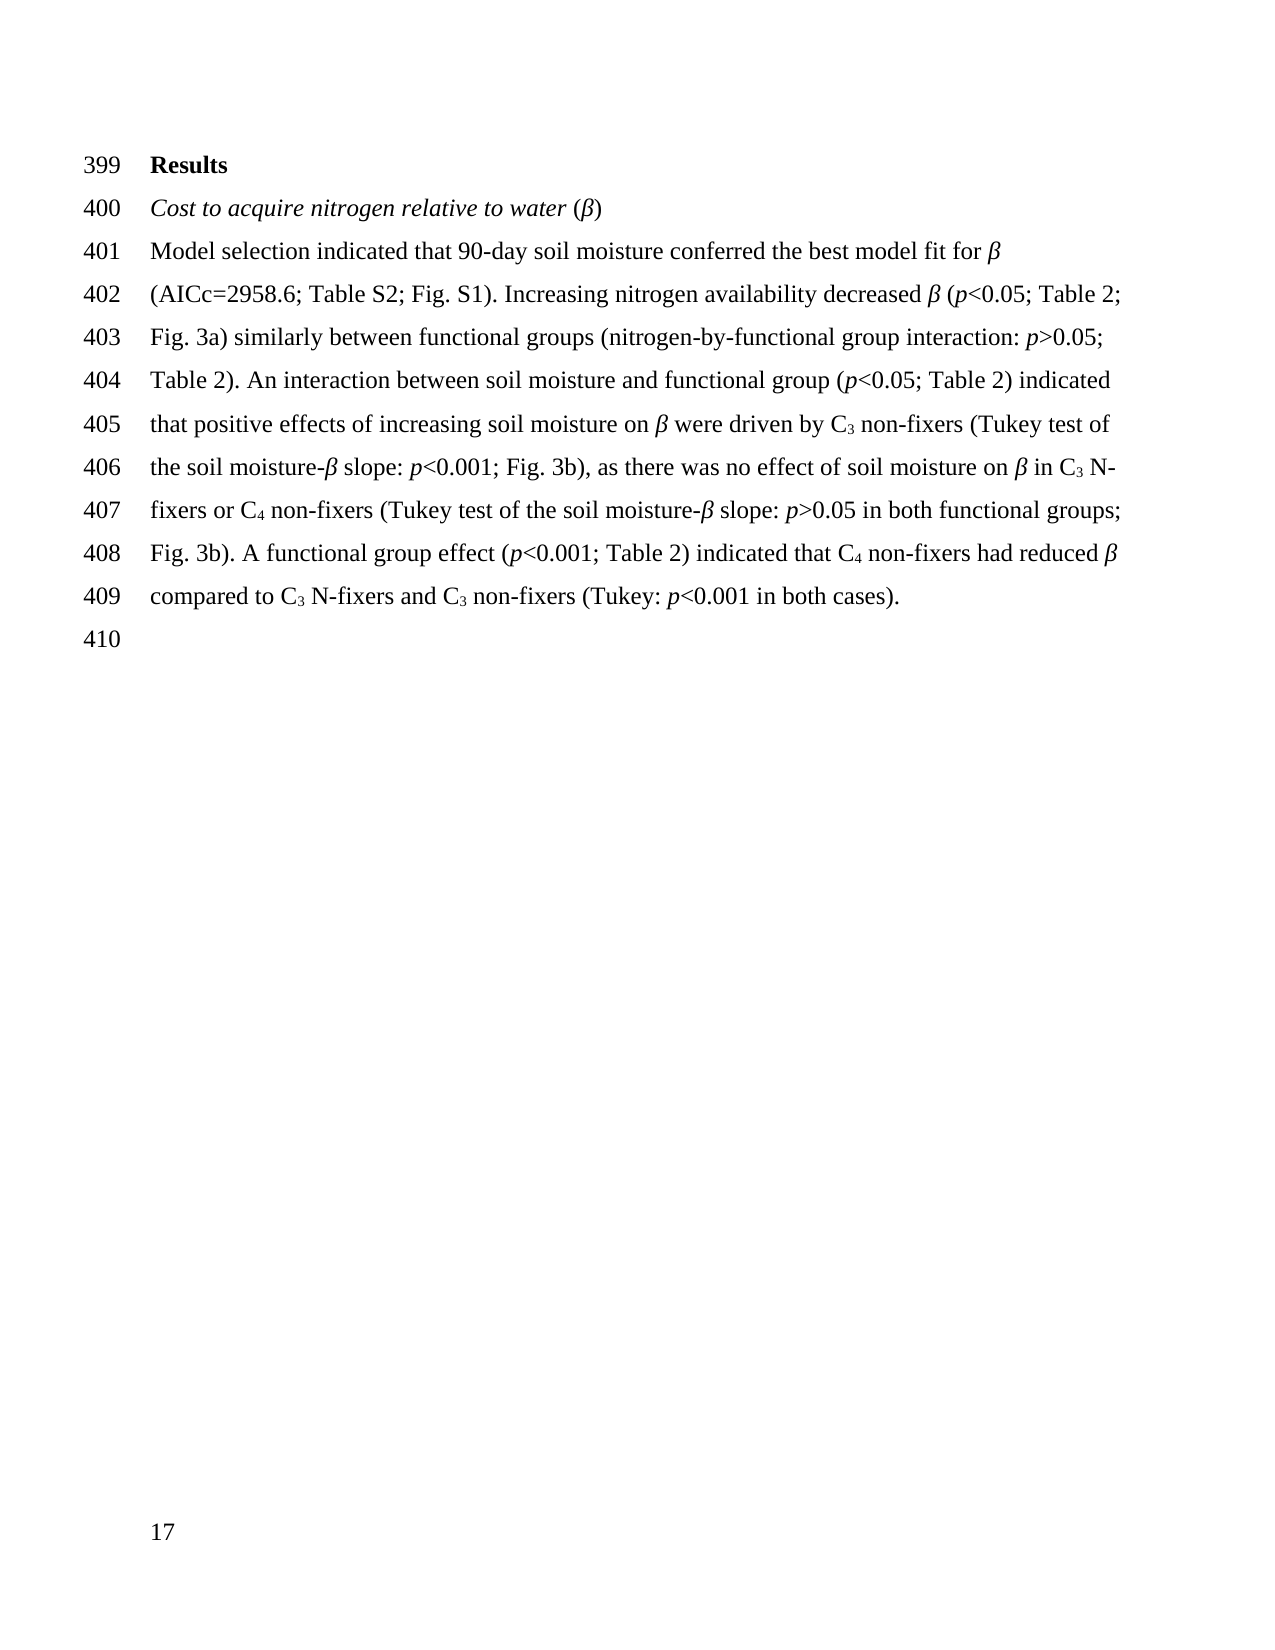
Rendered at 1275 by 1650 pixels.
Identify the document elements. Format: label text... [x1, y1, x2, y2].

text Cost to acquire nitrogen relative to water (β) [150, 193, 1125, 222]
text Results [150, 150, 1125, 179]
text Model selection indicated that 90-day soil moisture conferred the best model fit for β (AICc=2958.6; Table S2; Fig. S1). Increasing nitrogen availability decreased β (p<0.05; Table 2; Fig. 3a) similarly between functional groups (nitrogen-by-functional group interaction: p>0.05; Table 2). An interaction between soil moisture and functional group (p<0.05; Table 2) indicated that positive effects of increasing soil moisture on β were driven by C3 non-fixers (Tukey test of the soil moisture-β slope: p<0.001; Fig. 3b), as there was no effect of soil moisture on β in C3 N-fixers or C4 non-fixers (Tukey test of the soil moisture-β slope: p>0.05 in both functional groups; Fig. 3b). A functional group effect (p<0.001; Table 2) indicated that C4 non-fixers had reduced β compared to C3 N-fixers and C3 non-fixers (Tukey: p<0.001 in both cases). [150, 236, 1125, 610]
